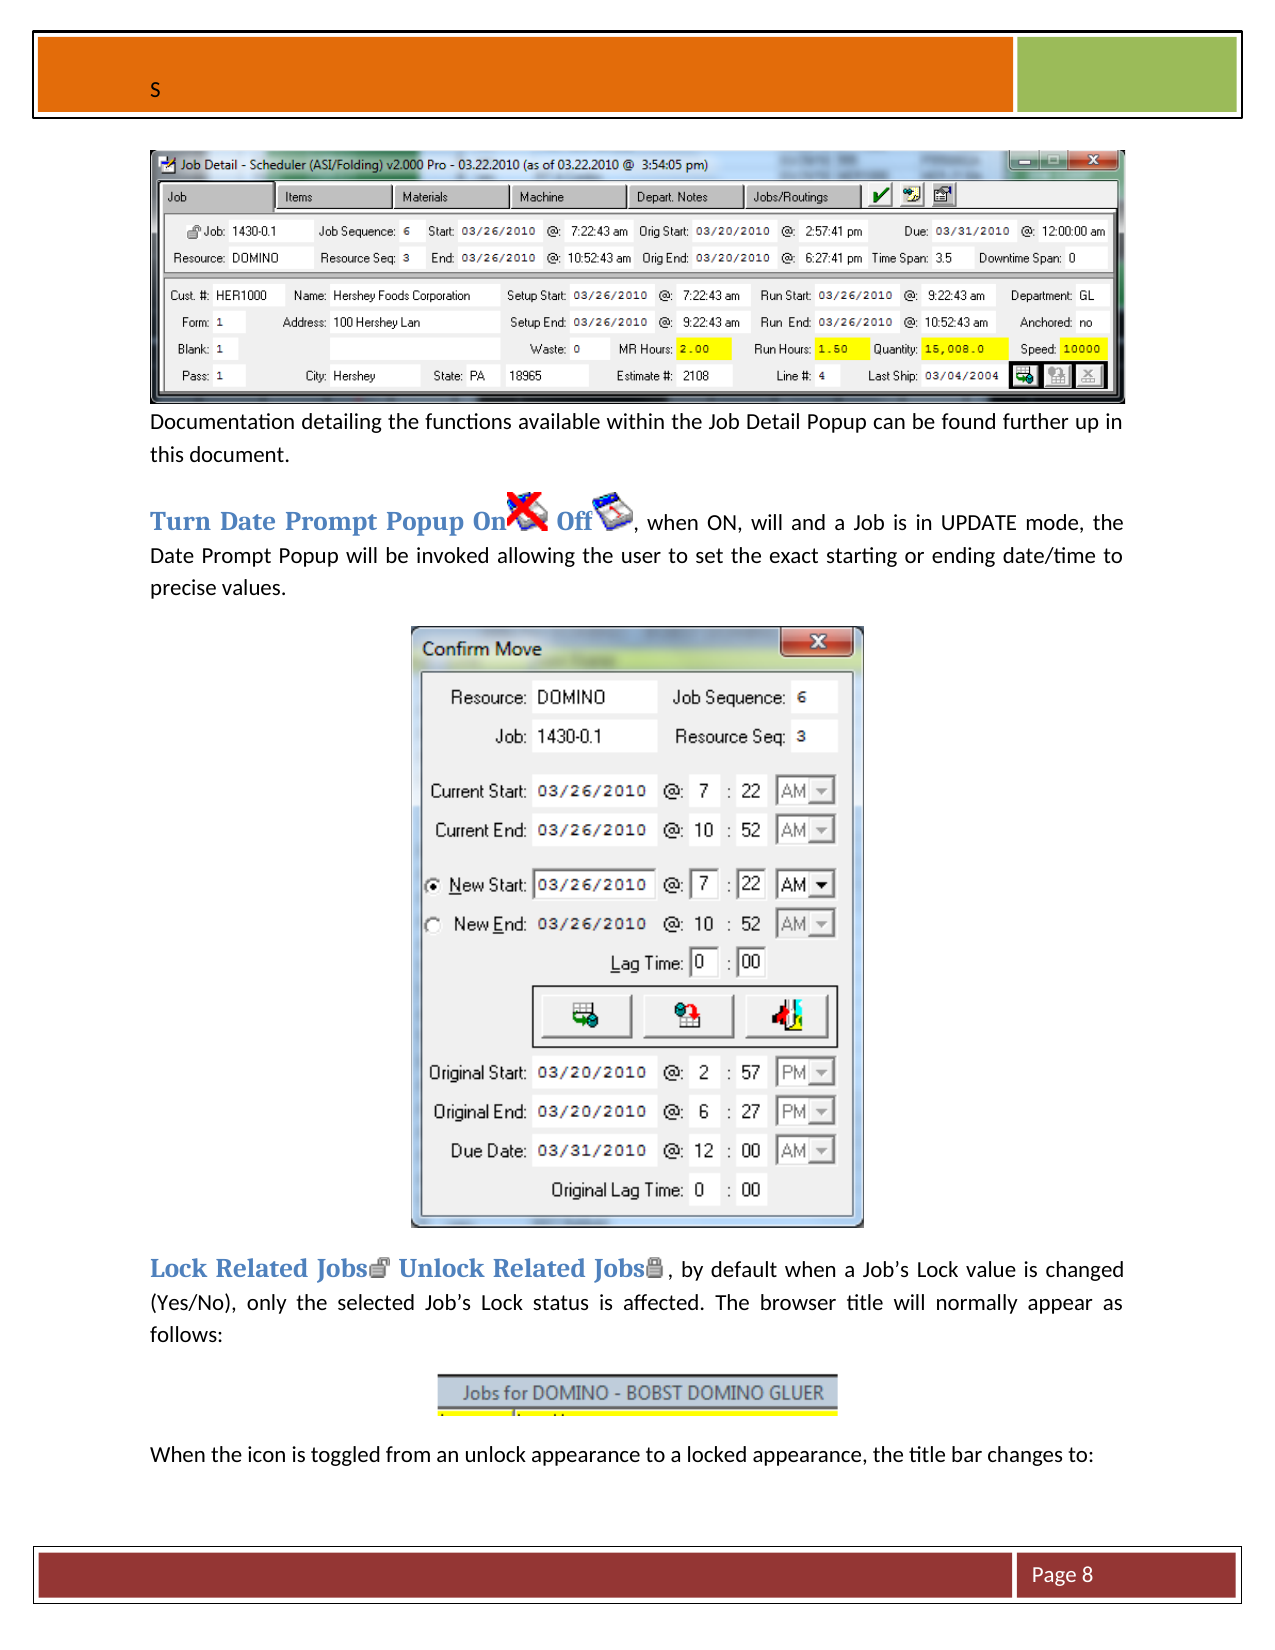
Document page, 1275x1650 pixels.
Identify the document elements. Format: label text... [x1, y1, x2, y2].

text Turn Date Prompt Popup On Off, when ON, will and a Job is in UPDATE mode, the Date Prompt Popup will be invoked allowing the user to set the exact starting or ending date/time to precise values. [150, 493, 1125, 601]
picture [437, 1373, 838, 1416]
text Lock Related Jobs Unlock Related Jobs, by default when a Job’s Lock value is changed (Yes/No), only the selected Job’s Lock status is affected. The browser title will normally appear as follows: [150, 1253, 1125, 1348]
text When the icon is toggled from an unlock appearance to a locked appearance, the title bar changes to: [150, 1441, 1125, 1469]
picture [150, 150, 1125, 404]
text Documentation detailing the functions available within the Job Detail Popup can be found further up in this document. [150, 404, 1125, 468]
picture [592, 492, 633, 531]
picture [368, 1257, 390, 1278]
picture [411, 626, 864, 1228]
picture [507, 492, 548, 531]
picture [645, 1257, 668, 1278]
